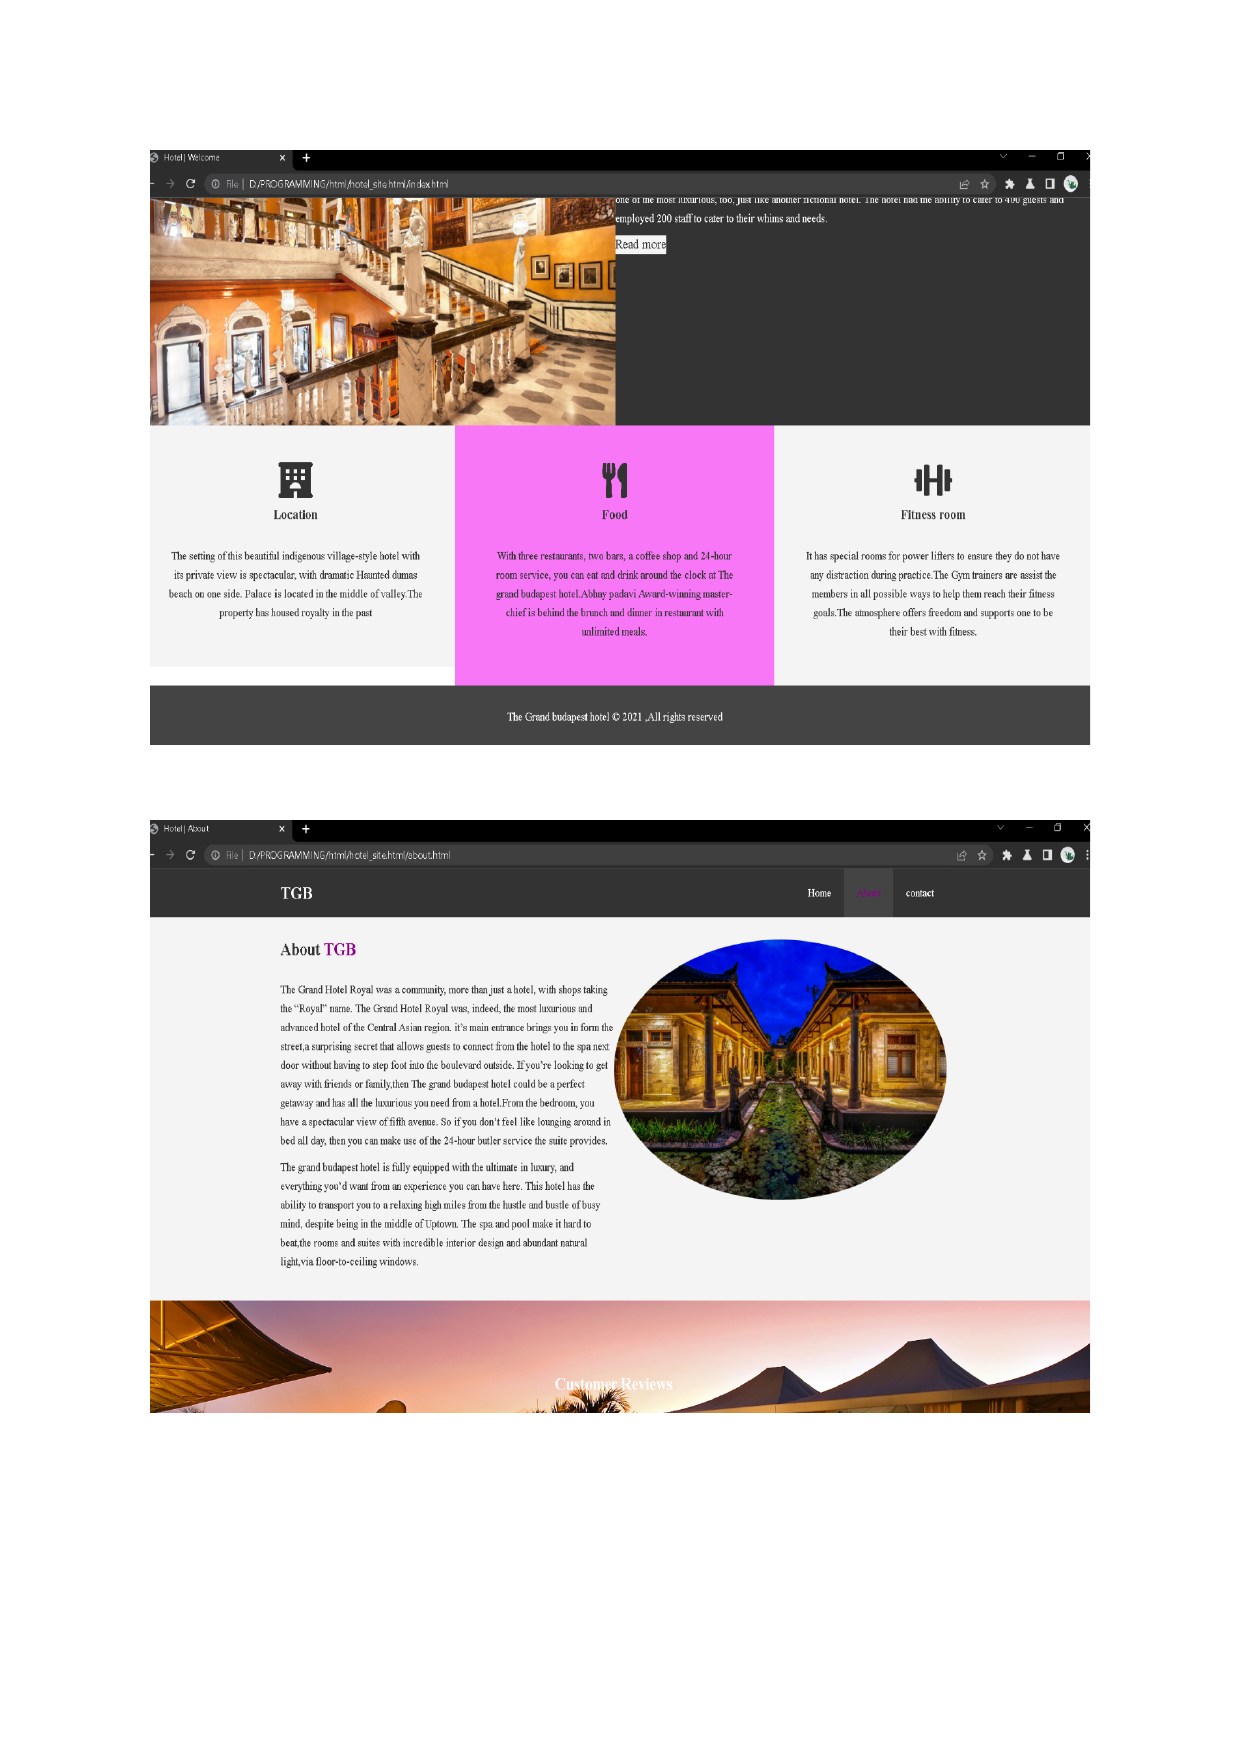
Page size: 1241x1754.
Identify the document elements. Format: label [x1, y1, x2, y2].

picture [150, 150, 1091, 745]
picture [150, 820, 1091, 1413]
